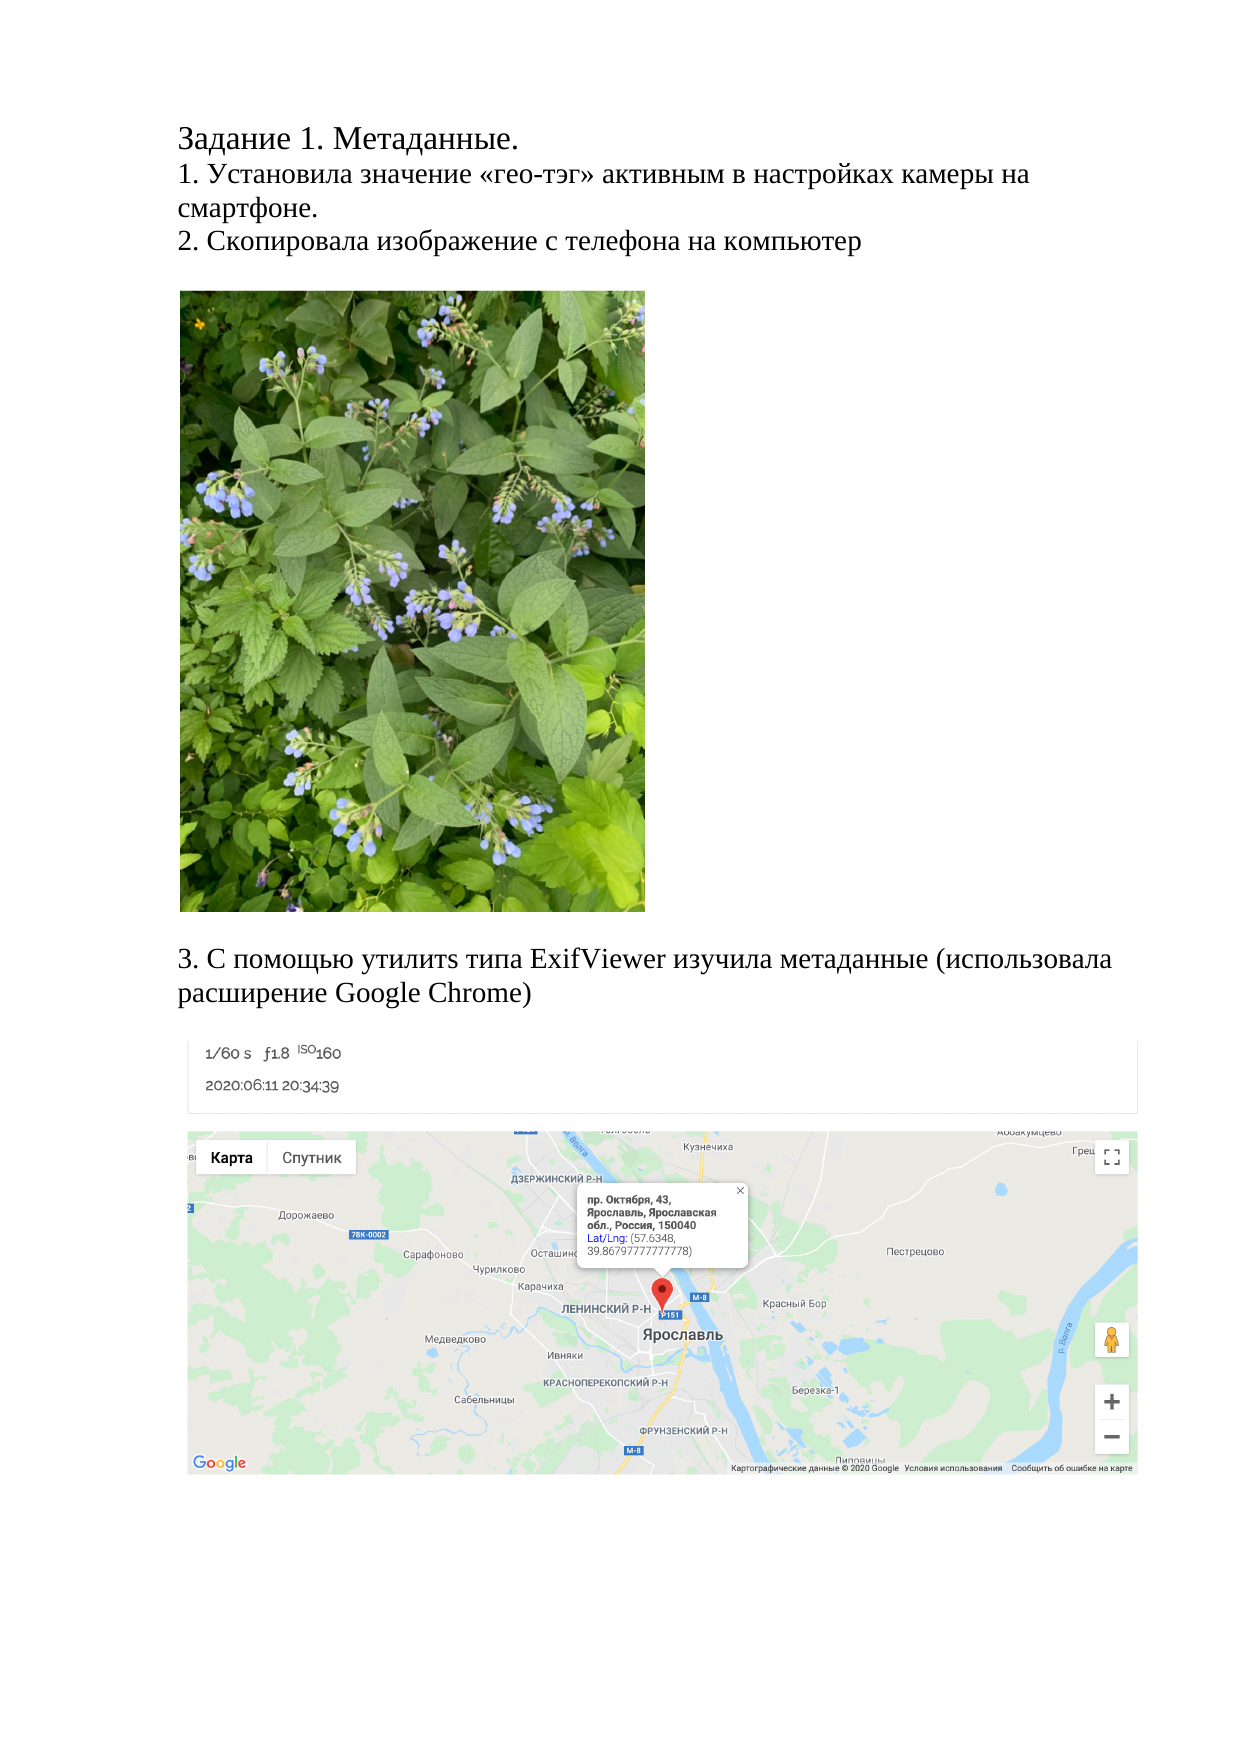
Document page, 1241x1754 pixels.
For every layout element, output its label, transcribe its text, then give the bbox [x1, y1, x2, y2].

picture [180, 291, 645, 911]
picture [177, 1041, 1152, 1489]
text Задание 1. Метаданные. [177, 118, 1152, 156]
text 1. Установила значение «гео-тэг» активным в настройках камеры на смартфоне. [177, 156, 1152, 223]
text 2. Скопировала изображение с телефона на компьютер [177, 223, 1152, 257]
text 3. С помощью утилитs типа ExifViewer изучила метаданные (использовала расширение Google Chrome) [177, 941, 1152, 1008]
